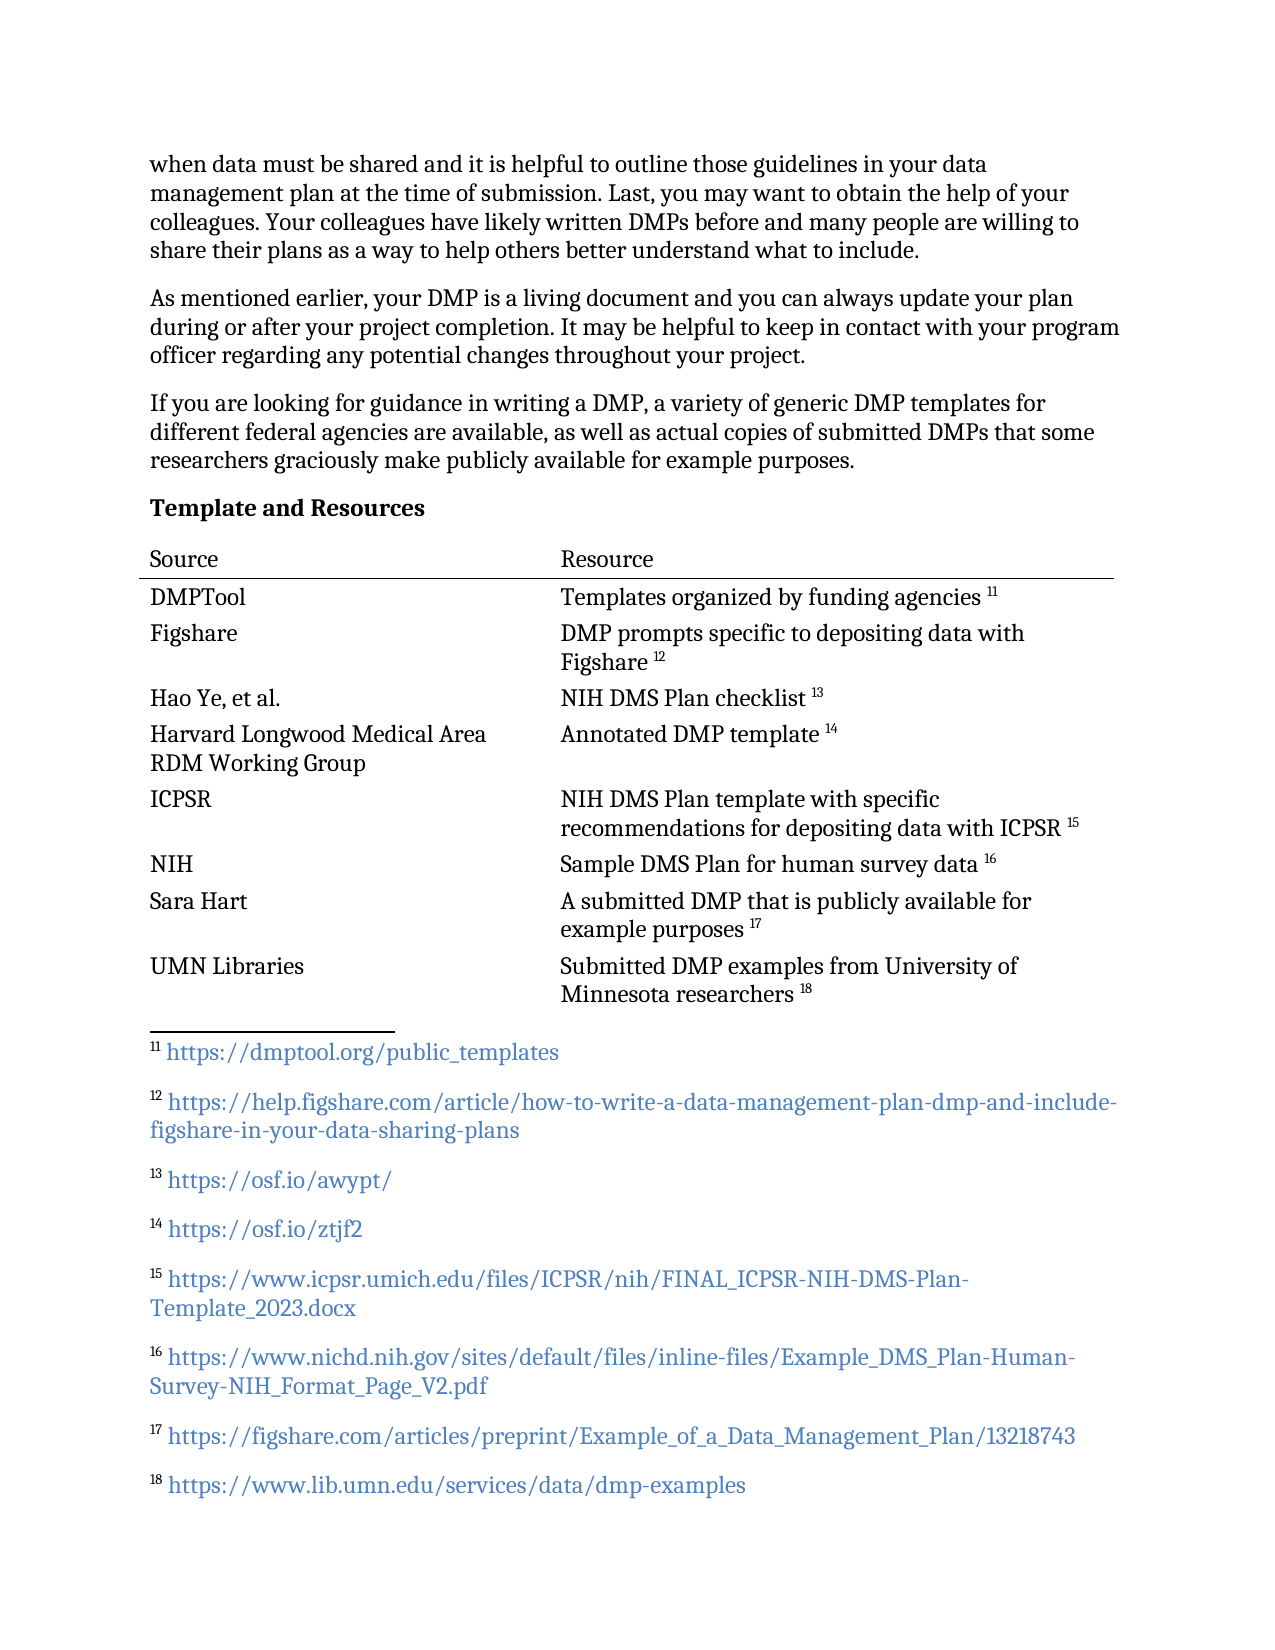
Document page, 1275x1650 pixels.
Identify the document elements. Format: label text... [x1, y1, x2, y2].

table_cell Harvard Longwood Medical Area RDM Working Group [139, 717, 549, 782]
table_cell NIH [139, 847, 549, 883]
table_header Resource [549, 541, 1114, 577]
table_cell DMP prompts specific to depositing data with Figshare [549, 615, 1114, 680]
table_cell A submitted DMP that is publicly available for example purposes [549, 883, 1114, 948]
table_cell NIH DMS Plan template with specific recommendations for depositing data with ICPSR [549, 782, 1114, 847]
table_cell Sample DMS Plan for human survey data [549, 847, 1114, 883]
table_cell Templates organized by funding agencies [549, 579, 1114, 615]
table_cell DMPTool [139, 579, 549, 615]
table_cell Sara Hart [139, 883, 549, 948]
table_cell ICPSR [139, 782, 549, 847]
table_cell Hao Ye, et al. [139, 680, 549, 717]
table_cell Submitted DMP examples from University of Minnesota researchers [549, 948, 1114, 1013]
text Template and Resources [150, 494, 1125, 522]
table_header Source [139, 541, 549, 577]
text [150, 150, 1125, 265]
text As mentioned earlier, your DMP is a living document and you can always update your plan during or after your project completion. It may be helpful to keep in contact with your program officer regarding any potential changes throughout your project. [150, 284, 1125, 370]
table_cell NIH DMS Plan checklist [549, 680, 1114, 717]
table_cell Figshare [139, 615, 549, 680]
text If you are looking for guidance in writing a DMP, a variety of generic DMP templates for different federal agencies are available, as well as actual copies of submitted DMPs that some researchers graciously make publicly available for example purposes. [150, 389, 1125, 475]
table_cell UMN Libraries [139, 948, 549, 1013]
table_cell Annotated DMP template [549, 717, 1114, 782]
